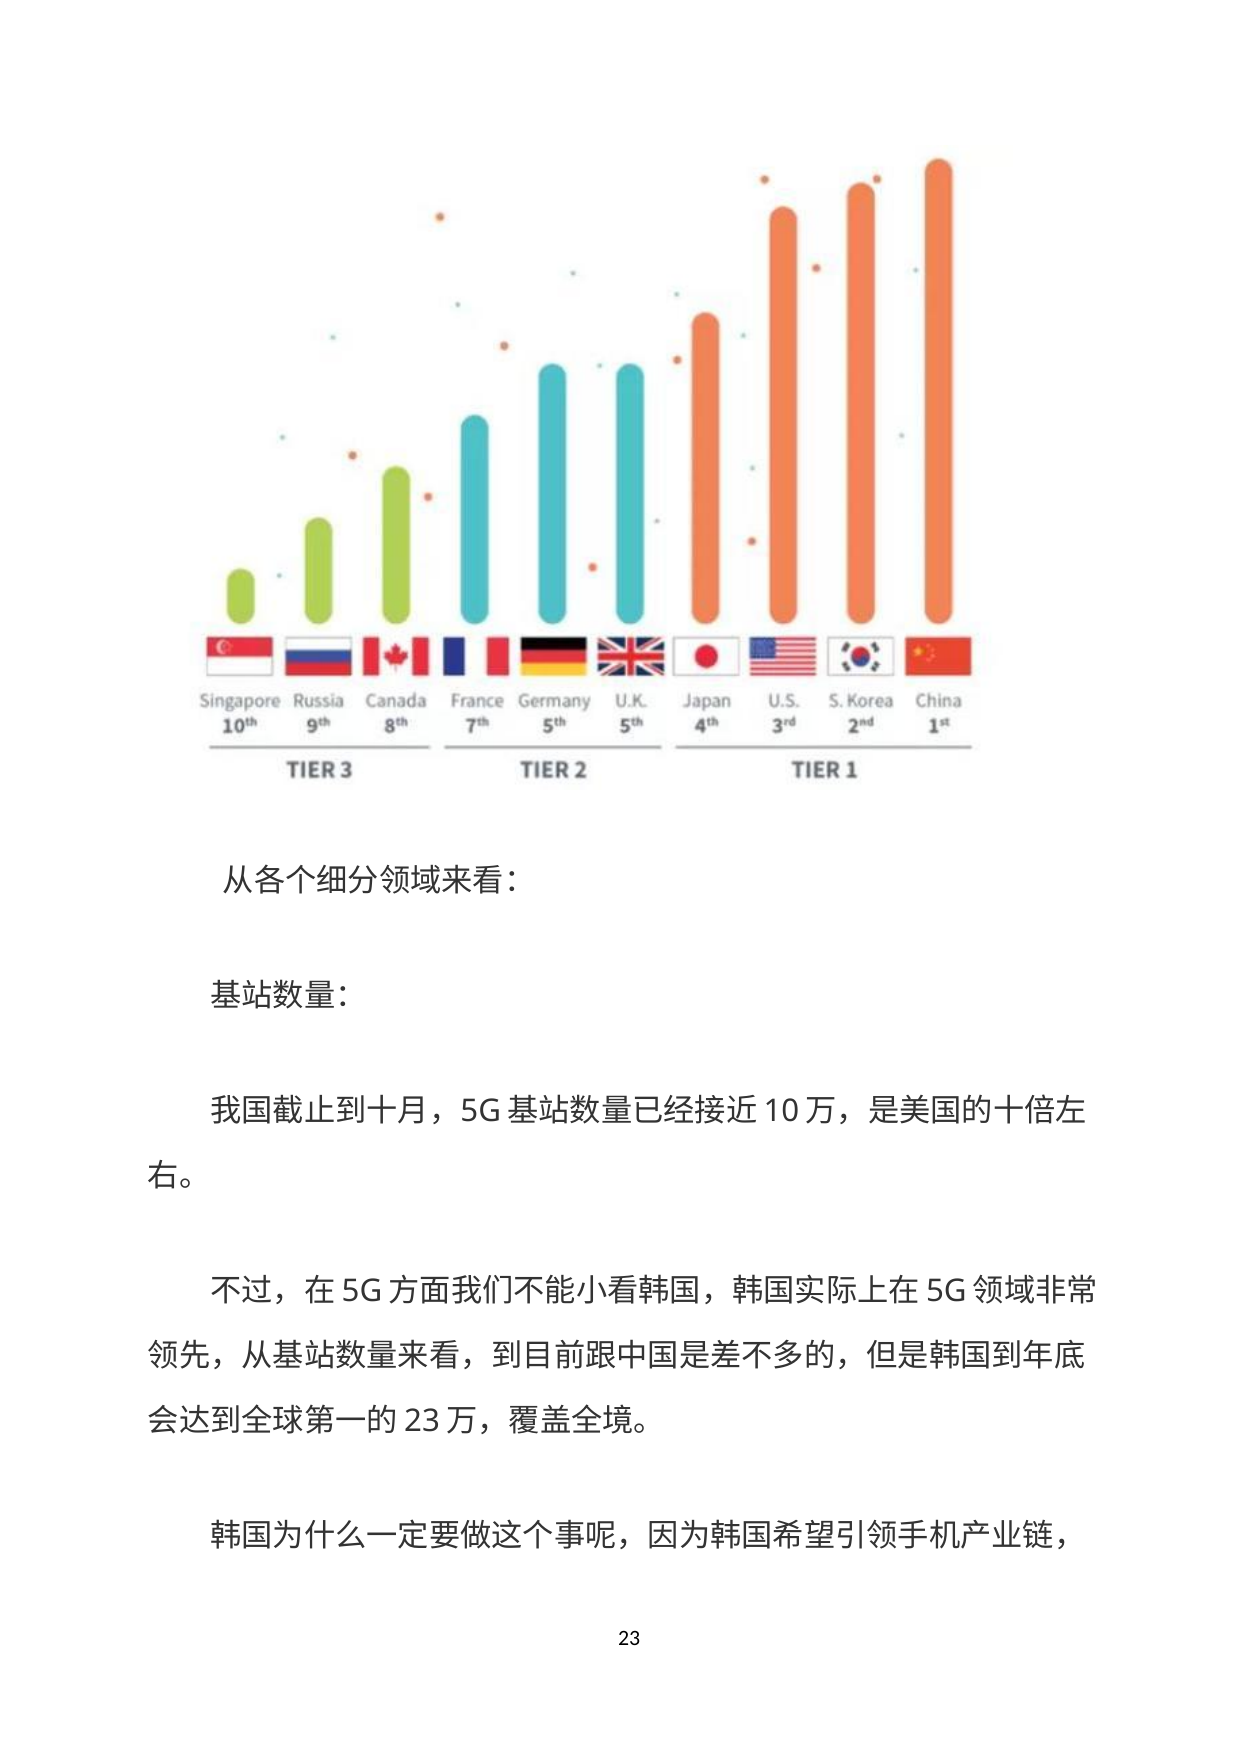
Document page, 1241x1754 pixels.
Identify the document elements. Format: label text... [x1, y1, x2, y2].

text 我国截止到十月，5G基站数量已经接近10万，是美国的十倍左右。 [148, 1076, 1110, 1206]
picture [147, 145, 1013, 790]
text 不过，在5G方面我们不能小看韩国，韩国实际上在5G领域非常领先，从基站数量来看，到目前跟中国是差不多的，但是韩国到年底会达到全球第一的23万，覆盖全境。 [148, 1256, 1110, 1451]
text 基站数量： [148, 961, 1110, 1026]
text 从各个细分领域来看： [148, 846, 1110, 911]
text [148, 1501, 1110, 1566]
